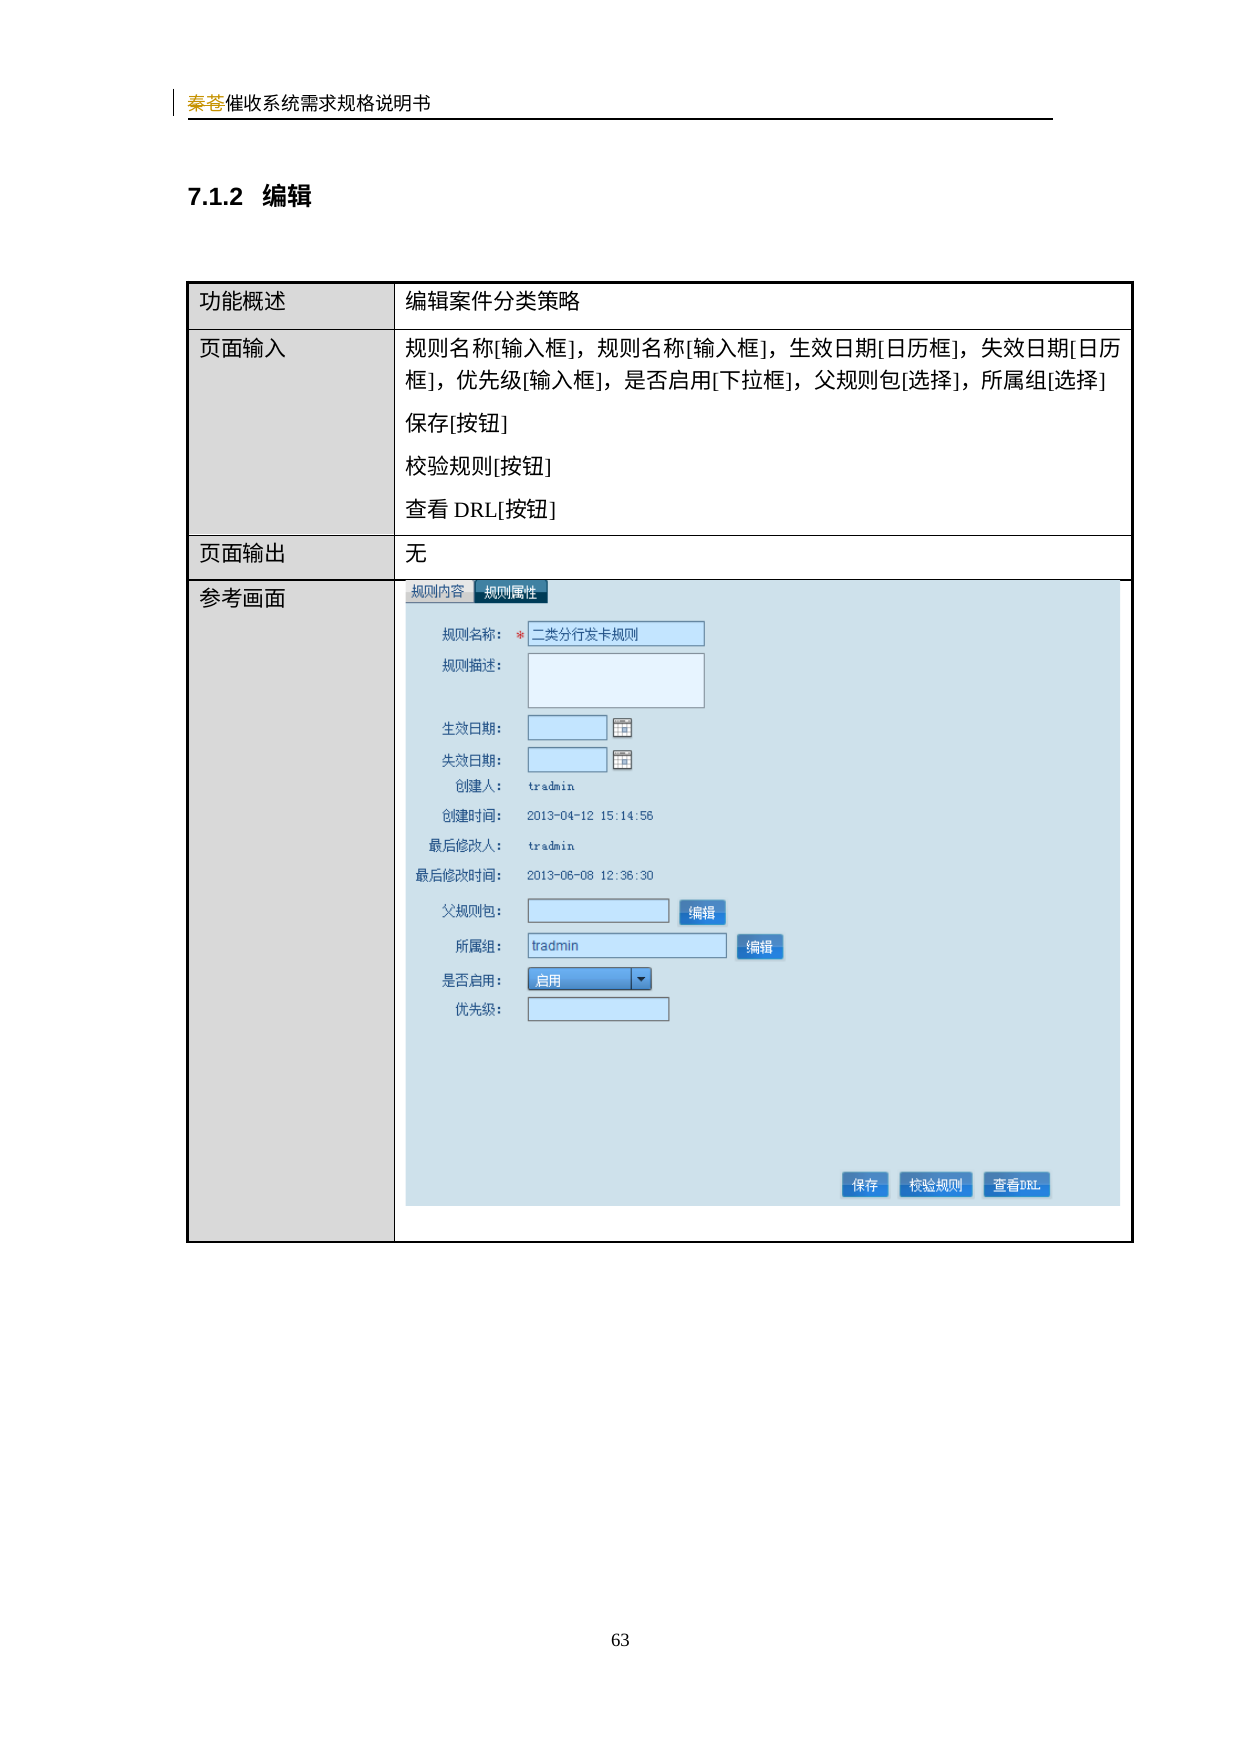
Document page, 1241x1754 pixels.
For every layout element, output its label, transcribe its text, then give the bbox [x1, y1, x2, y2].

table_header 编辑案件分类策略 [395, 284, 1131, 329]
table_cell 规则名称[输入框]，规则名称[输入框]，生效日期[日历框]，失效日期[日历框]，优先级[输入框]，是否启用[下拉框]，父规则包[选择]，所属组[选择] 保存[按钮] 校验规则[按钮] 查看DRL[按钮] [395, 330, 1131, 534]
picture [405, 580, 1121, 1206]
table_cell [395, 581, 1131, 1241]
table_header 功能概述 [189, 284, 394, 329]
table_cell 页面输出 [189, 536, 394, 579]
subtitle 编辑 [187, 162, 1053, 227]
table_cell 参考画面 [189, 581, 394, 1241]
table_cell 页面输入 [189, 330, 394, 534]
table_cell 无 [395, 536, 1131, 579]
